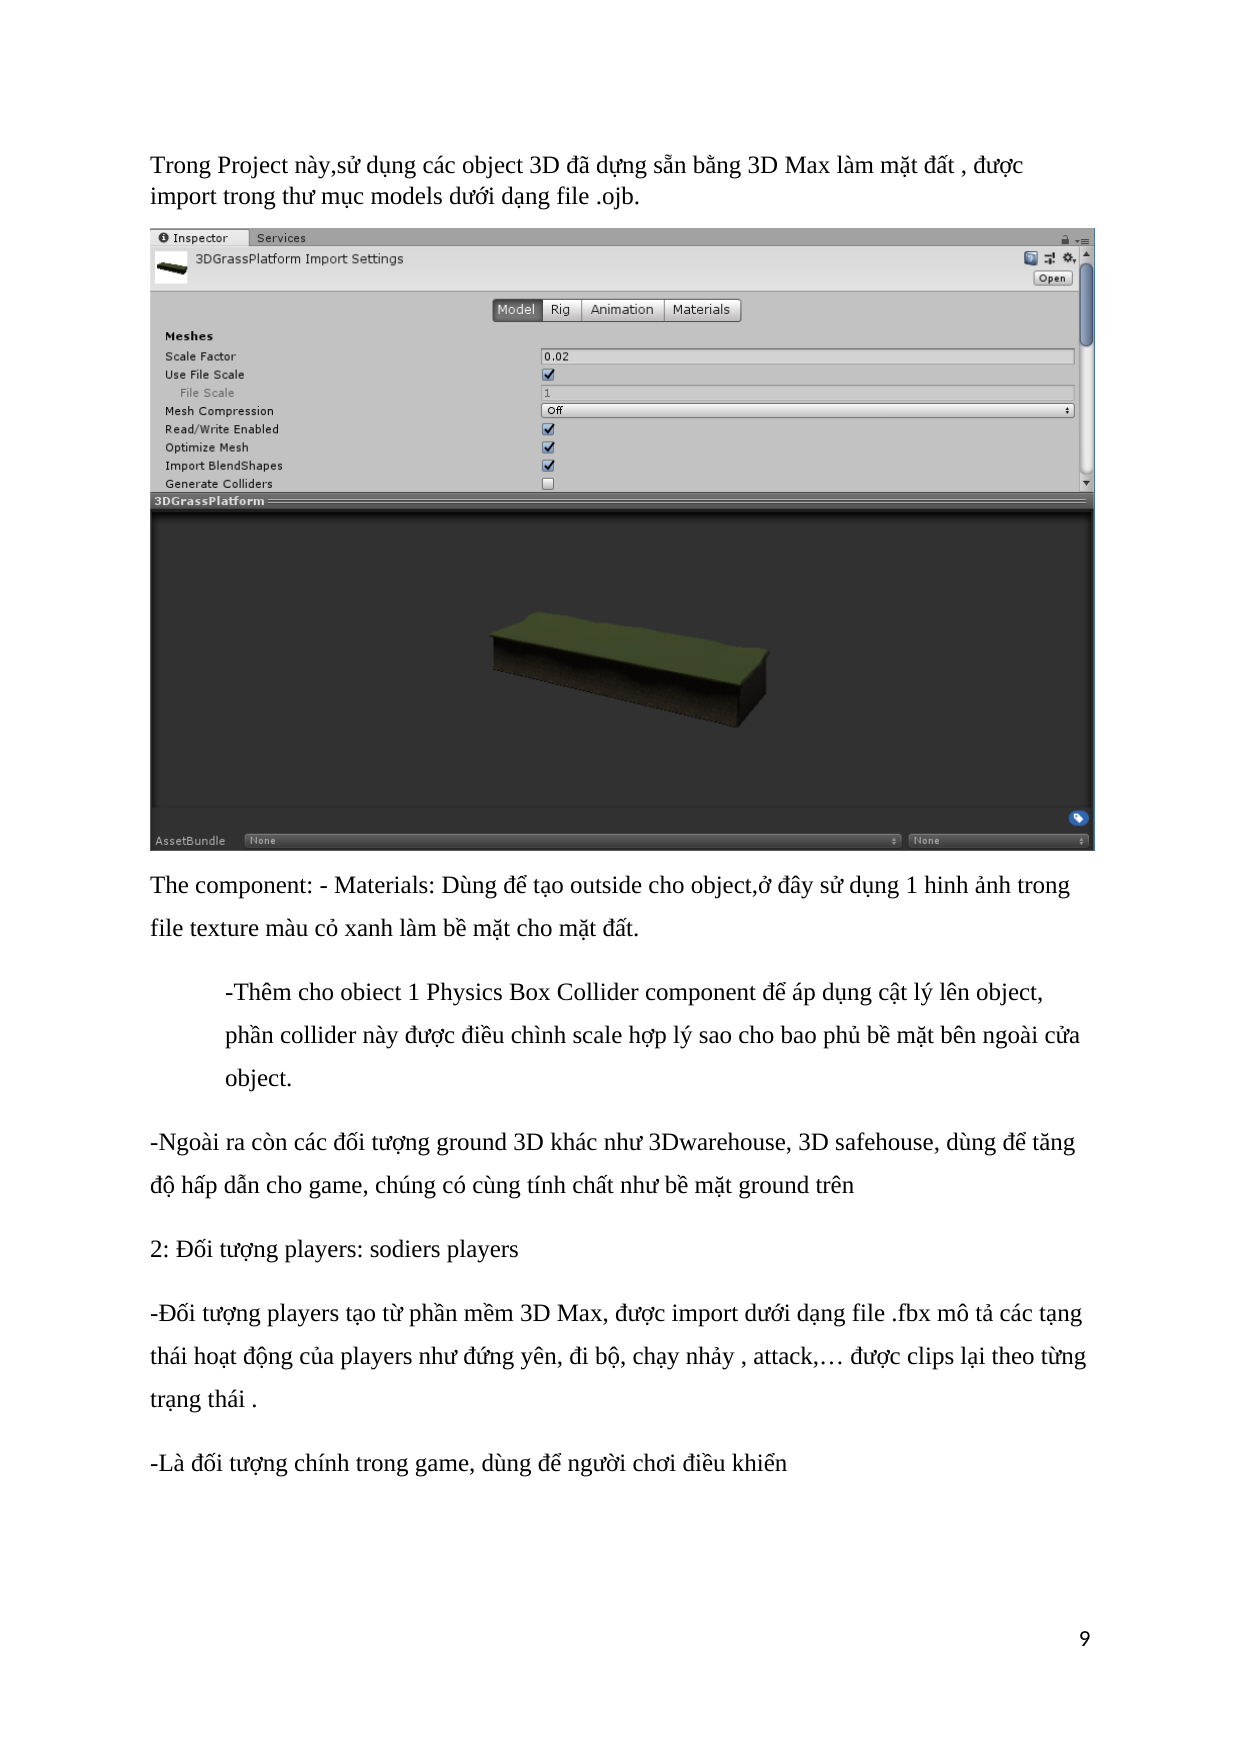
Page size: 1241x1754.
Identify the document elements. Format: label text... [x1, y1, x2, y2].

picture [150, 228, 1095, 851]
text Trong Project này,sử dụng các object 3D đã dựng sẵn bằng 3D Max làm mặt đất , được import trong thư mục models dưới dạng file .ojb. [150, 150, 1090, 210]
text -Đối tượng players tạo từ phần mềm 3D Max, được import dưới dạng file .fbx mô tả các tạng thái hoạt động của players như đứng yên, đi bộ, chạy nhảy , attack,… được clips lại theo từng trạng thái . [150, 1298, 1090, 1413]
text -Là đối tượng chính trong game, dùng để người chơi điều khiển [150, 1448, 1090, 1477]
text The component: - Materials: Dùng để tạo outside cho object,ở đây sử dụng 1 hinh ảnh trong file texture màu cỏ xanh làm bề mặt cho mặt đất. [150, 870, 1090, 942]
text -Ngoài ra còn các đối tượng ground 3D khác như 3Dwarehouse, 3D safehouse, dùng để tăng độ hấp dẫn cho game, chúng có cùng tính chất như bề mặt ground trên [150, 1127, 1090, 1199]
list -Thêm cho obiect 1 Physics Box Collider component để áp dụng cật lý lên object, phần collider này được điều chình scale hợp lý sao cho bao phủ bề mặt bên ngoài cửa object. [225, 977, 1090, 1092]
text 2: Đối tượng players: sodiers players [150, 1234, 1090, 1263]
